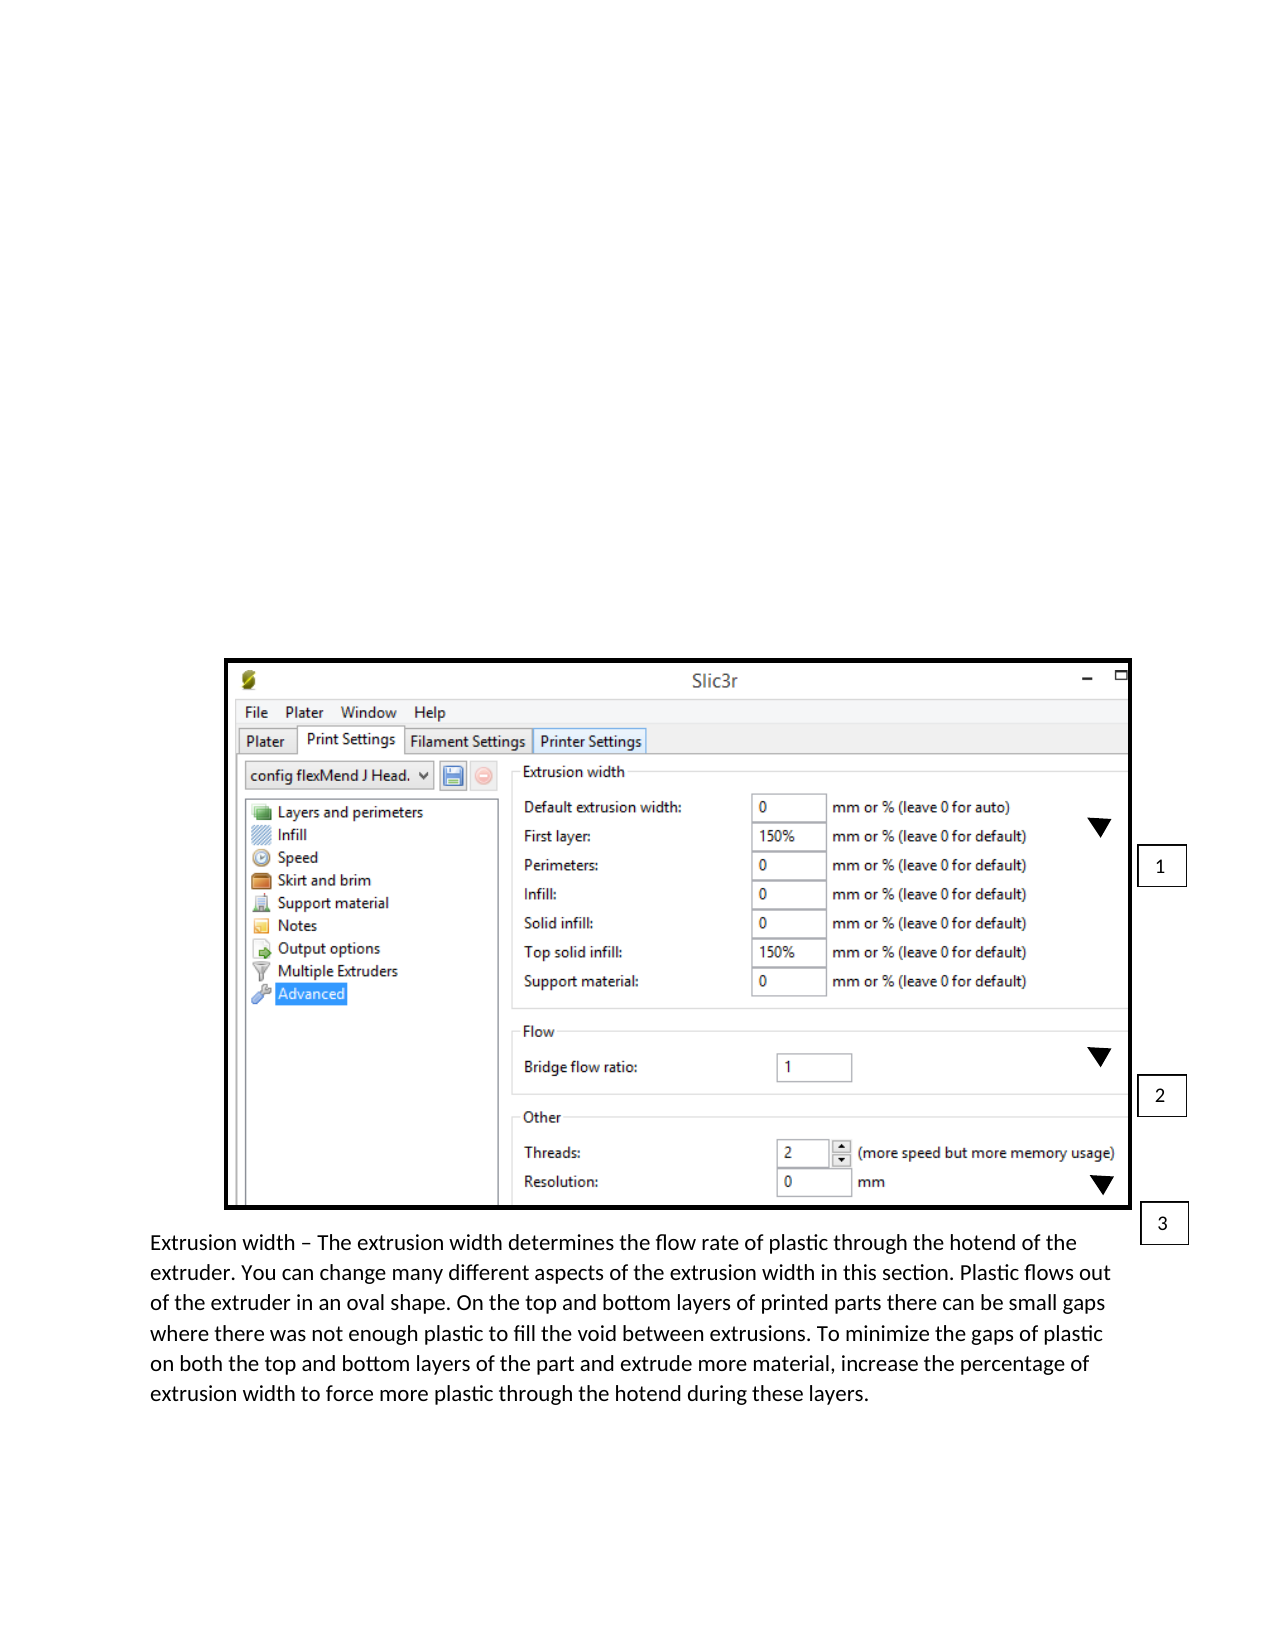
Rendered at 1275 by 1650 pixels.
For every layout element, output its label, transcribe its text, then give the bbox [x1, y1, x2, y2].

picture [1137, 844, 1187, 887]
picture [1137, 1074, 1187, 1117]
picture [1140, 1201, 1189, 1245]
picture [235, 670, 1128, 1205]
text Extrusion width – The extrusion width determines the flow rate of plastic through the hotend of the extruder. You can change many different aspects of the extrusion width in this section. Plastic flows out of the extruder in an oval shape. On the top and bottom layers of printed parts there can be small gaps where there was not enough plastic to fill the void between extrusions. To minimize the gaps of plastic on both the top and bottom layers of the part and extrude more material, increase the percentage of extrusion width to force more plastic through the hotend during these layers. [150, 1228, 1125, 1407]
